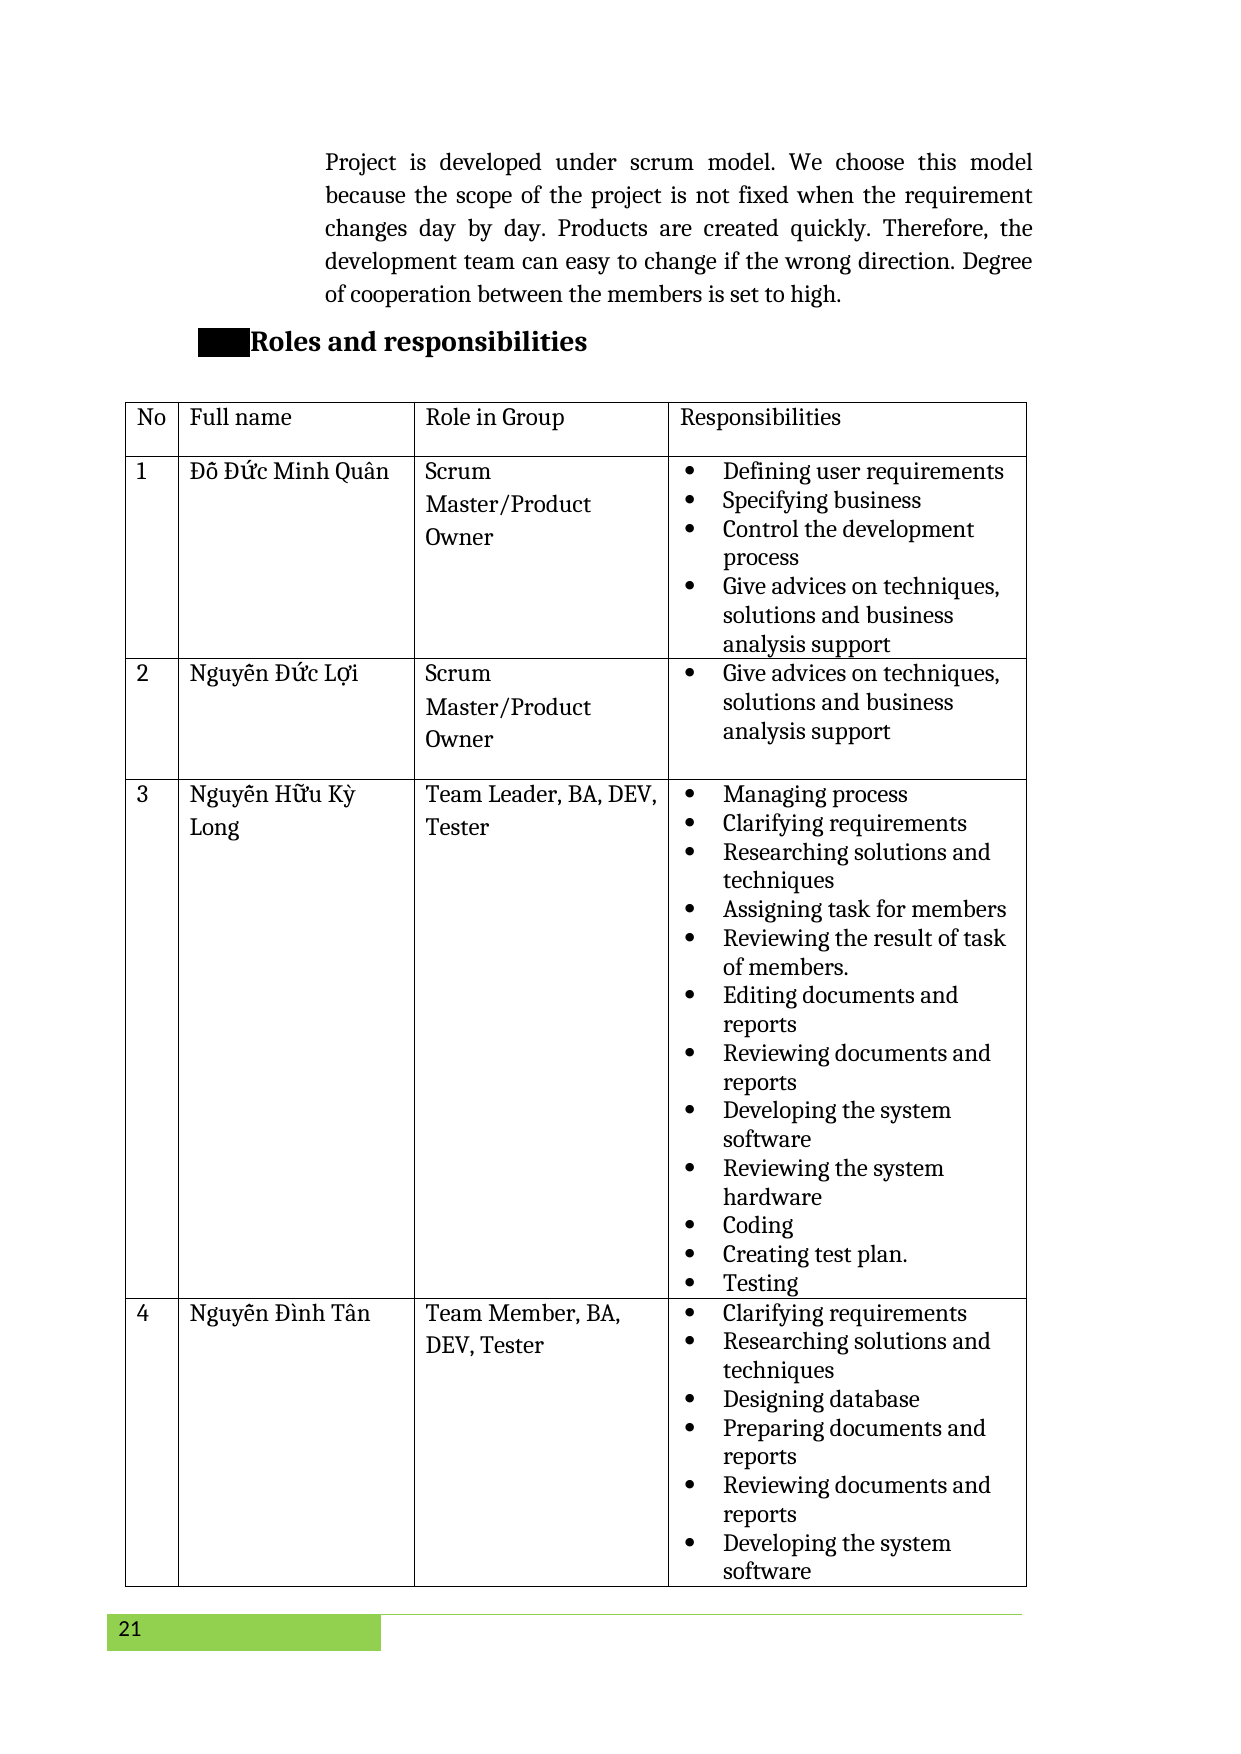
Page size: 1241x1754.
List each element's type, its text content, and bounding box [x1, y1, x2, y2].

table_cell Managing process Clarifying requirements Researching solutions and techniques Assigning task for members Reviewing the result of task of members. Editing documents and reports Reviewing documents and reports Developing the system software Reviewing the system hardware Coding Creating test plan. Testing [669, 780, 1026, 1297]
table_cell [669, 1299, 1026, 1586]
subtitle Roles and responsibilities [198, 325, 1033, 359]
table_cell Give advices on techniques, solutions and business analysis support [669, 659, 1026, 779]
table_cell 2 [126, 659, 178, 779]
table_cell Team Leader, BA, DEV, Tester [415, 780, 668, 1297]
table_header No [126, 403, 178, 456]
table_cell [415, 1299, 668, 1586]
table_cell Nguyễn Đình Tân [179, 1299, 414, 1586]
table_header Role in Group [415, 403, 668, 456]
table_header Full name [179, 403, 414, 456]
table_header Responsibilities [669, 403, 1026, 456]
table_cell Nguyễn Hữu Kỳ Long [179, 780, 414, 1297]
table_cell Scrum Master/Product Owner [415, 457, 668, 658]
table_cell Nguyễn Đức Lợi [179, 659, 414, 779]
table_cell 4 [126, 1299, 178, 1586]
table_cell Scrum Master/Product Owner [415, 659, 668, 779]
table_cell Đỗ Đức Minh Quân [179, 457, 414, 658]
text Project is developed under scrum model. We choose this model because the scope of the project is not fixed when the requirement changes day by day. Products are created quickly. Therefore, the development team can easy to change if the wrong direction. Degree of cooperation between the members is set to high. [325, 148, 1033, 308]
table_cell Defining user requirements Specifying business Control the development process Give advices on techniques, solutions and business analysis support [669, 457, 1026, 658]
table_cell 1 [126, 457, 178, 658]
table_cell 3 [126, 780, 178, 1297]
